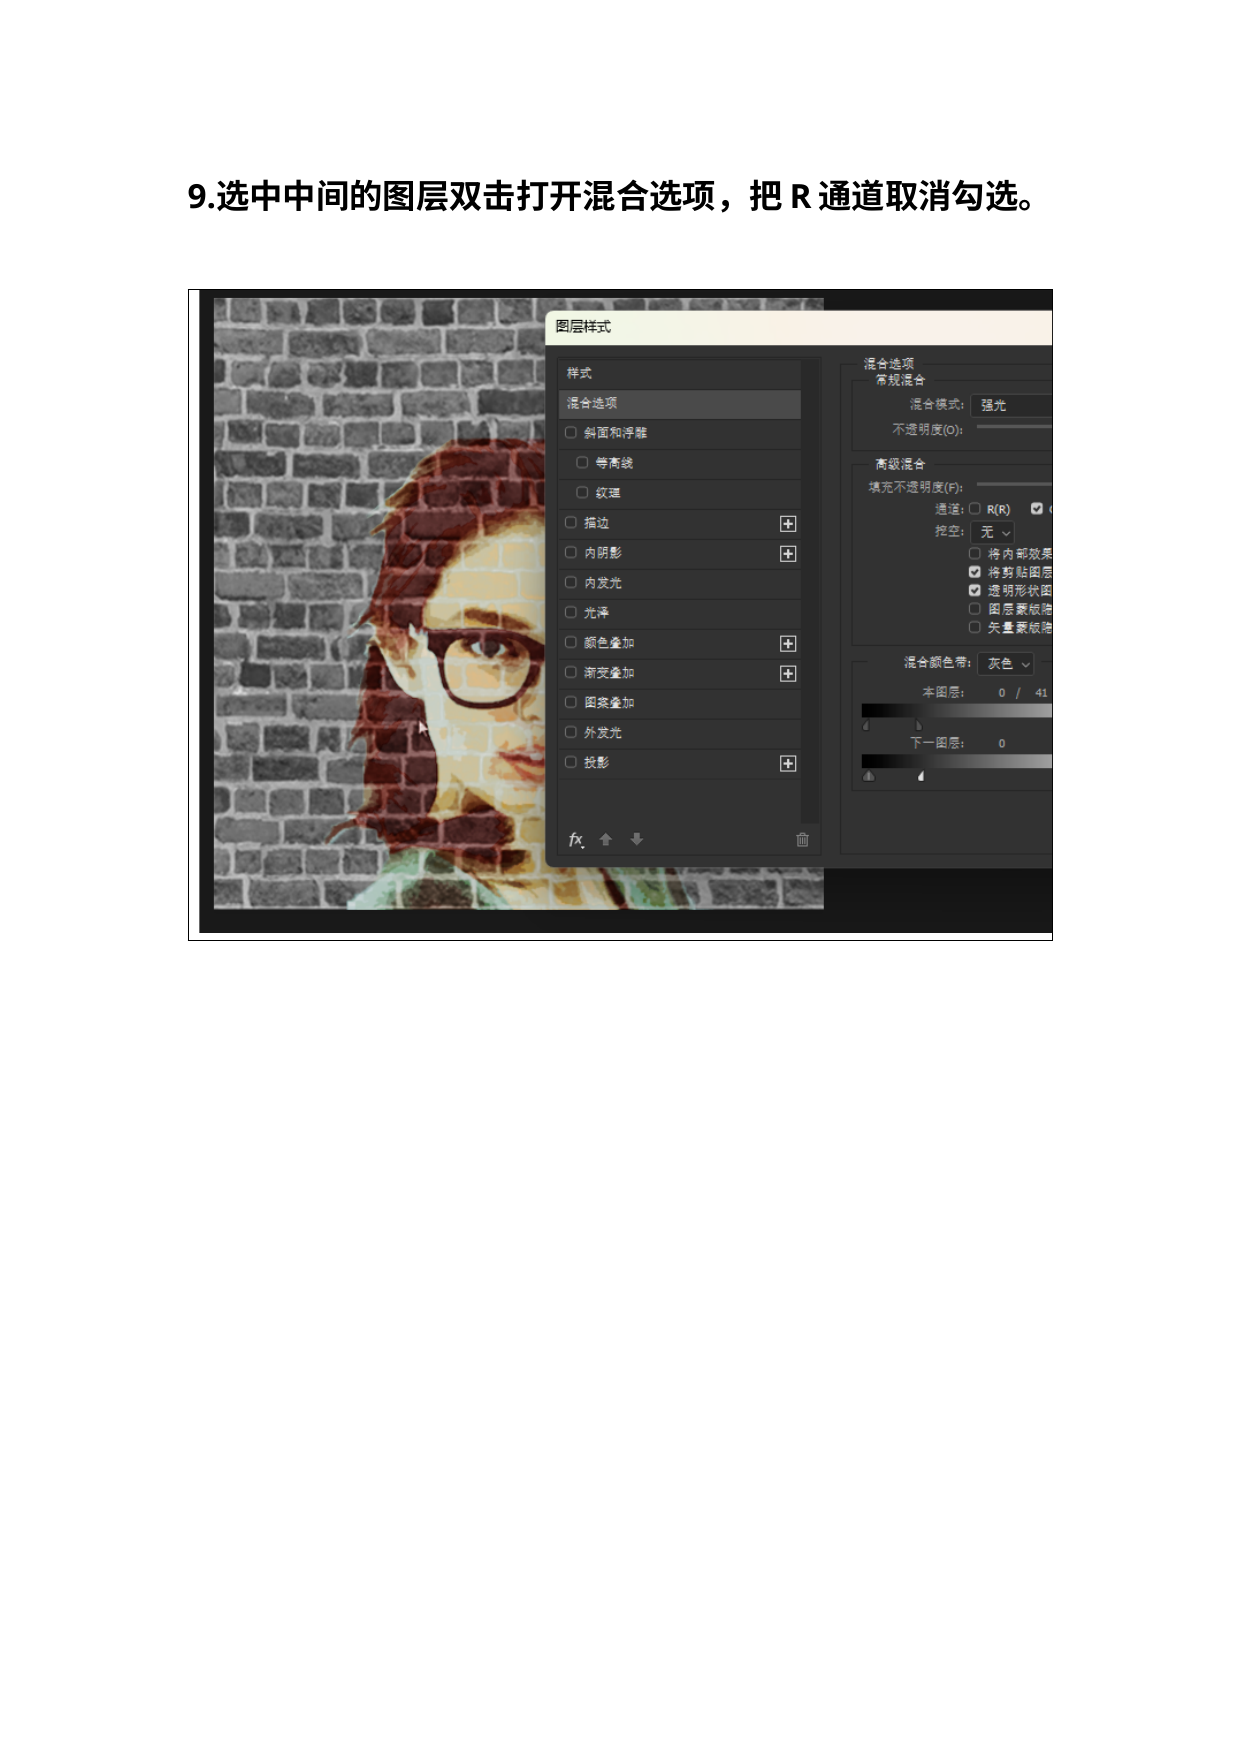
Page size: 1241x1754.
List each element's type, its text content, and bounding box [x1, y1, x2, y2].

subtitle 9.选中中间的图层双击打开混合选项，把R通道取消勾选。 [187, 162, 1053, 227]
picture [199, 290, 1053, 933]
table_header [189, 290, 1052, 940]
